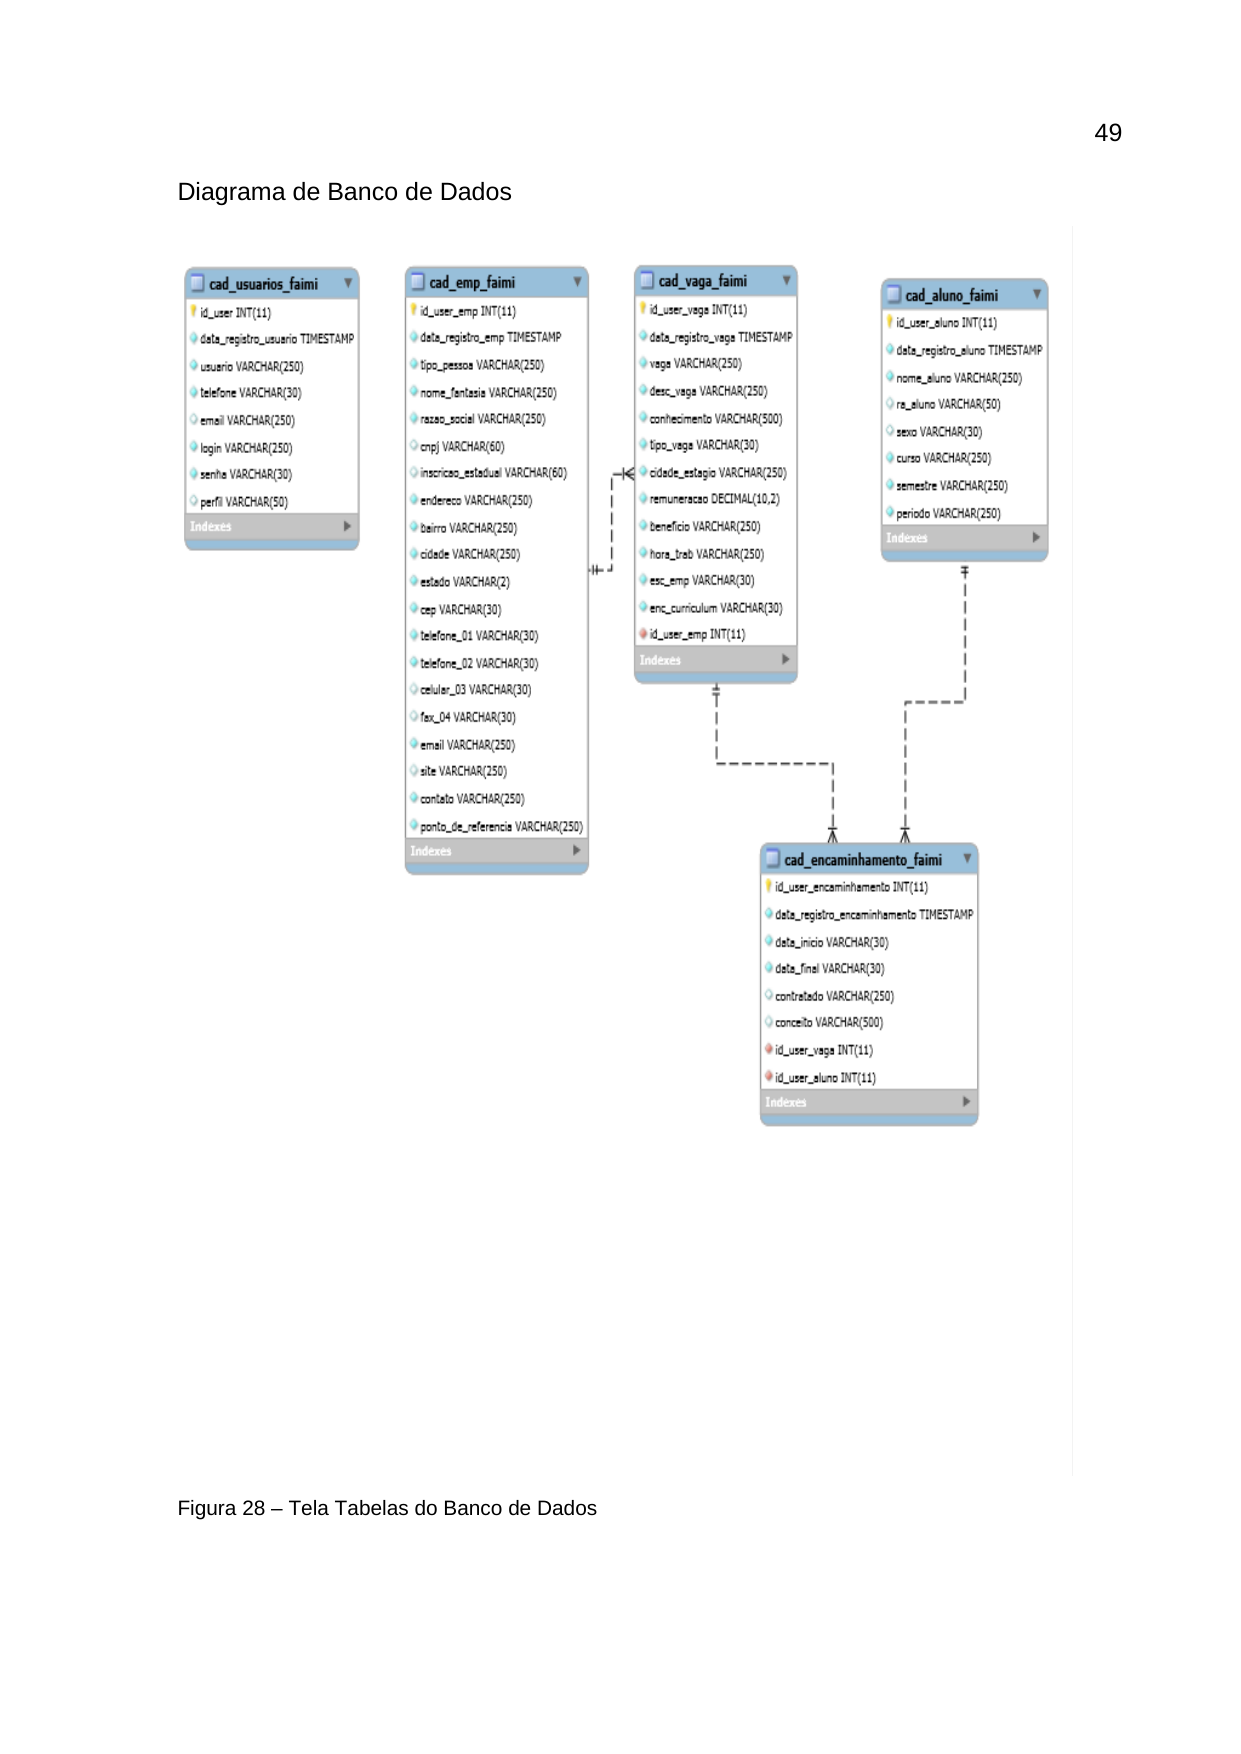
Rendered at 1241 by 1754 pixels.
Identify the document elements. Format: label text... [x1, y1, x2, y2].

text Figura 28 – Tela Tabelas do Banco de Dados [177, 1496, 1122, 1520]
picture [177, 226, 1073, 1476]
subtitle Diagrama de Banco de Dados [177, 177, 1122, 206]
